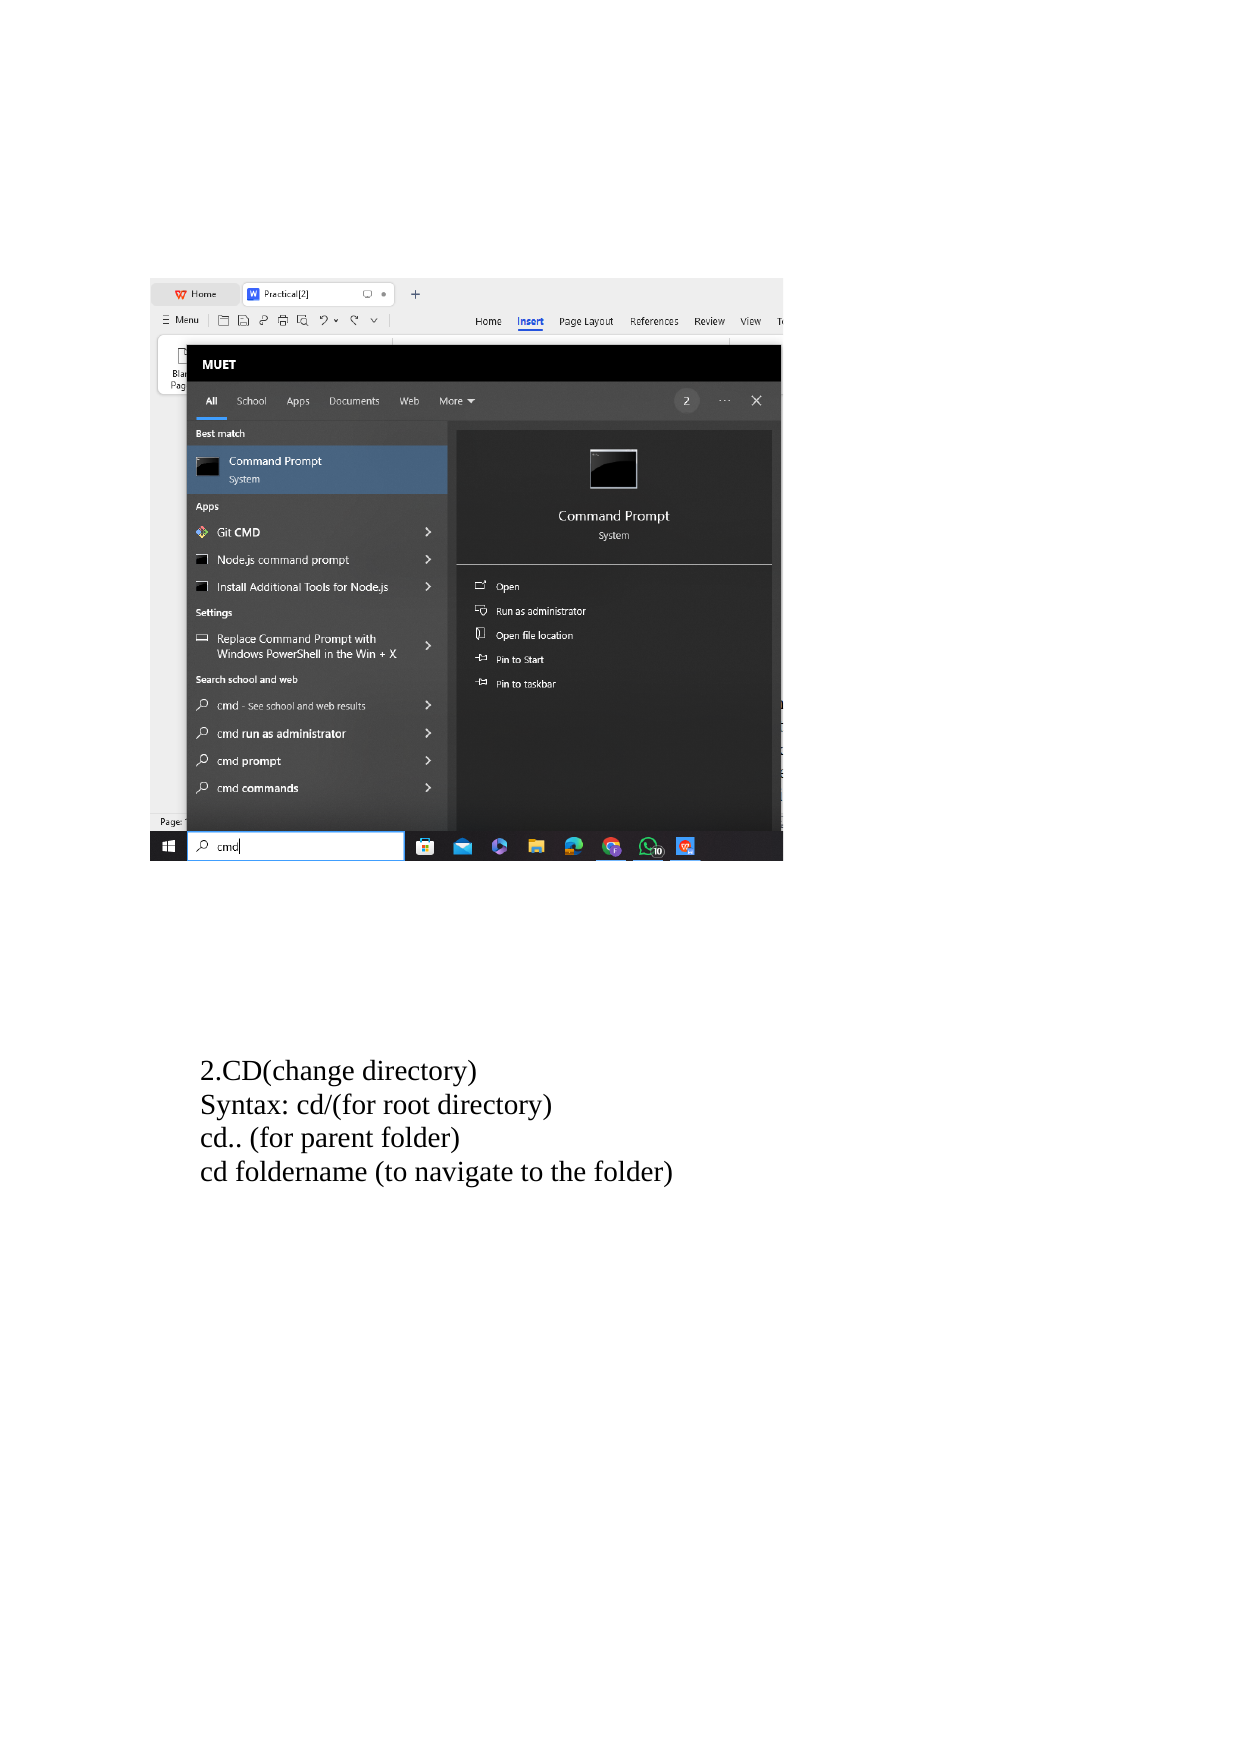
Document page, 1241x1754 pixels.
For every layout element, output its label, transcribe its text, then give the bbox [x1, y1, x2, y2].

picture [150, 277, 784, 860]
list Syntax: cd/(for root directory) [200, 1086, 1090, 1119]
list cd foldername (to navigate to the folder) [200, 1153, 1090, 1186]
list 2.CD(change directory) [200, 1052, 1090, 1086]
list cd.. (for parent folder) [200, 1119, 1090, 1153]
